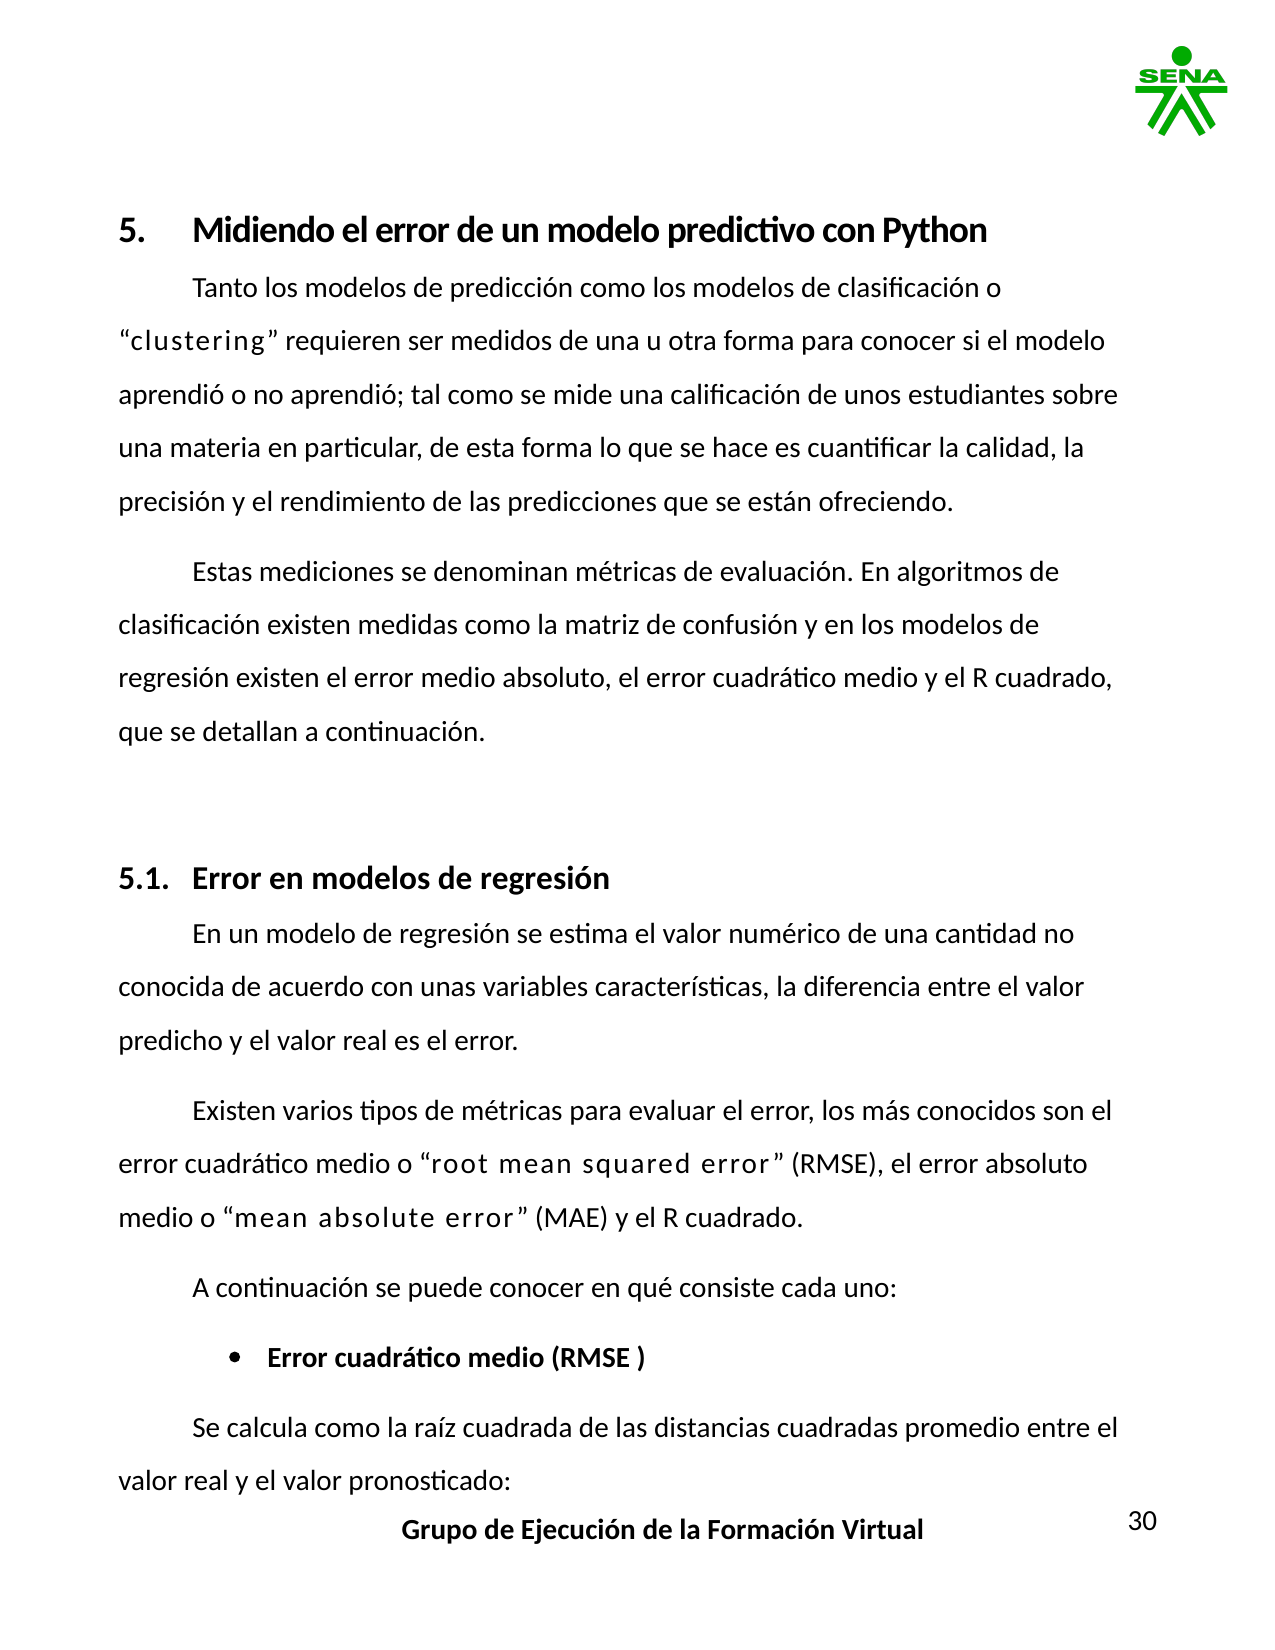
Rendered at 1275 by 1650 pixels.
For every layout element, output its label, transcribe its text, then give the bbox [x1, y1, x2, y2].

text Se calcula como la raíz cuadrada de las distancias cuadradas promedio entre el valor real y el valor pronosticado: [118, 1409, 1157, 1498]
text Tanto los modelos de predicción como los modelos de clasificación o “clustering” requieren ser medidos de una u otra forma para conocer si el modelo aprendió o no aprendió; tal como se mide una calificación de unos estudiantes sobre una materia en particular, de esta forma lo que se hace es cuantificar la calidad, la precisión y el rendimiento de las predicciones que se están ofreciendo. [118, 269, 1157, 518]
text Existen varios tipos de métricas para evaluar el error, los más conocidos son el error cuadrático medio o “root mean squared error” (RMSE), el error absoluto medio o “mean absolute error” (MAE) y el R cuadrado. [118, 1092, 1157, 1234]
text Estas mediciones se denominan métricas de evaluación. En algoritmos de clasificación existen medidas como la matriz de confusión y en los modelos de regresión existen el error medio absoluto, el error cuadrático medio y el R cuadrado, que se detallan a continuación. [118, 553, 1157, 749]
subtitle Error en modelos de regresión [118, 857, 1157, 898]
text En un modelo de regresión se estima el valor numérico de una cantidad no conocida de acuerdo con unas variables características, la diferencia entre el valor predicho y el valor real es el error. [118, 915, 1157, 1057]
picture [1135, 46, 1228, 136]
text A continuación se puede conocer en qué consiste cada uno: [118, 1269, 1157, 1304]
subtitle Midiendo el error de un modelo predictivo con Python [118, 206, 1157, 252]
list Error cuadrático medio (RMSE ) [229, 1339, 1157, 1374]
